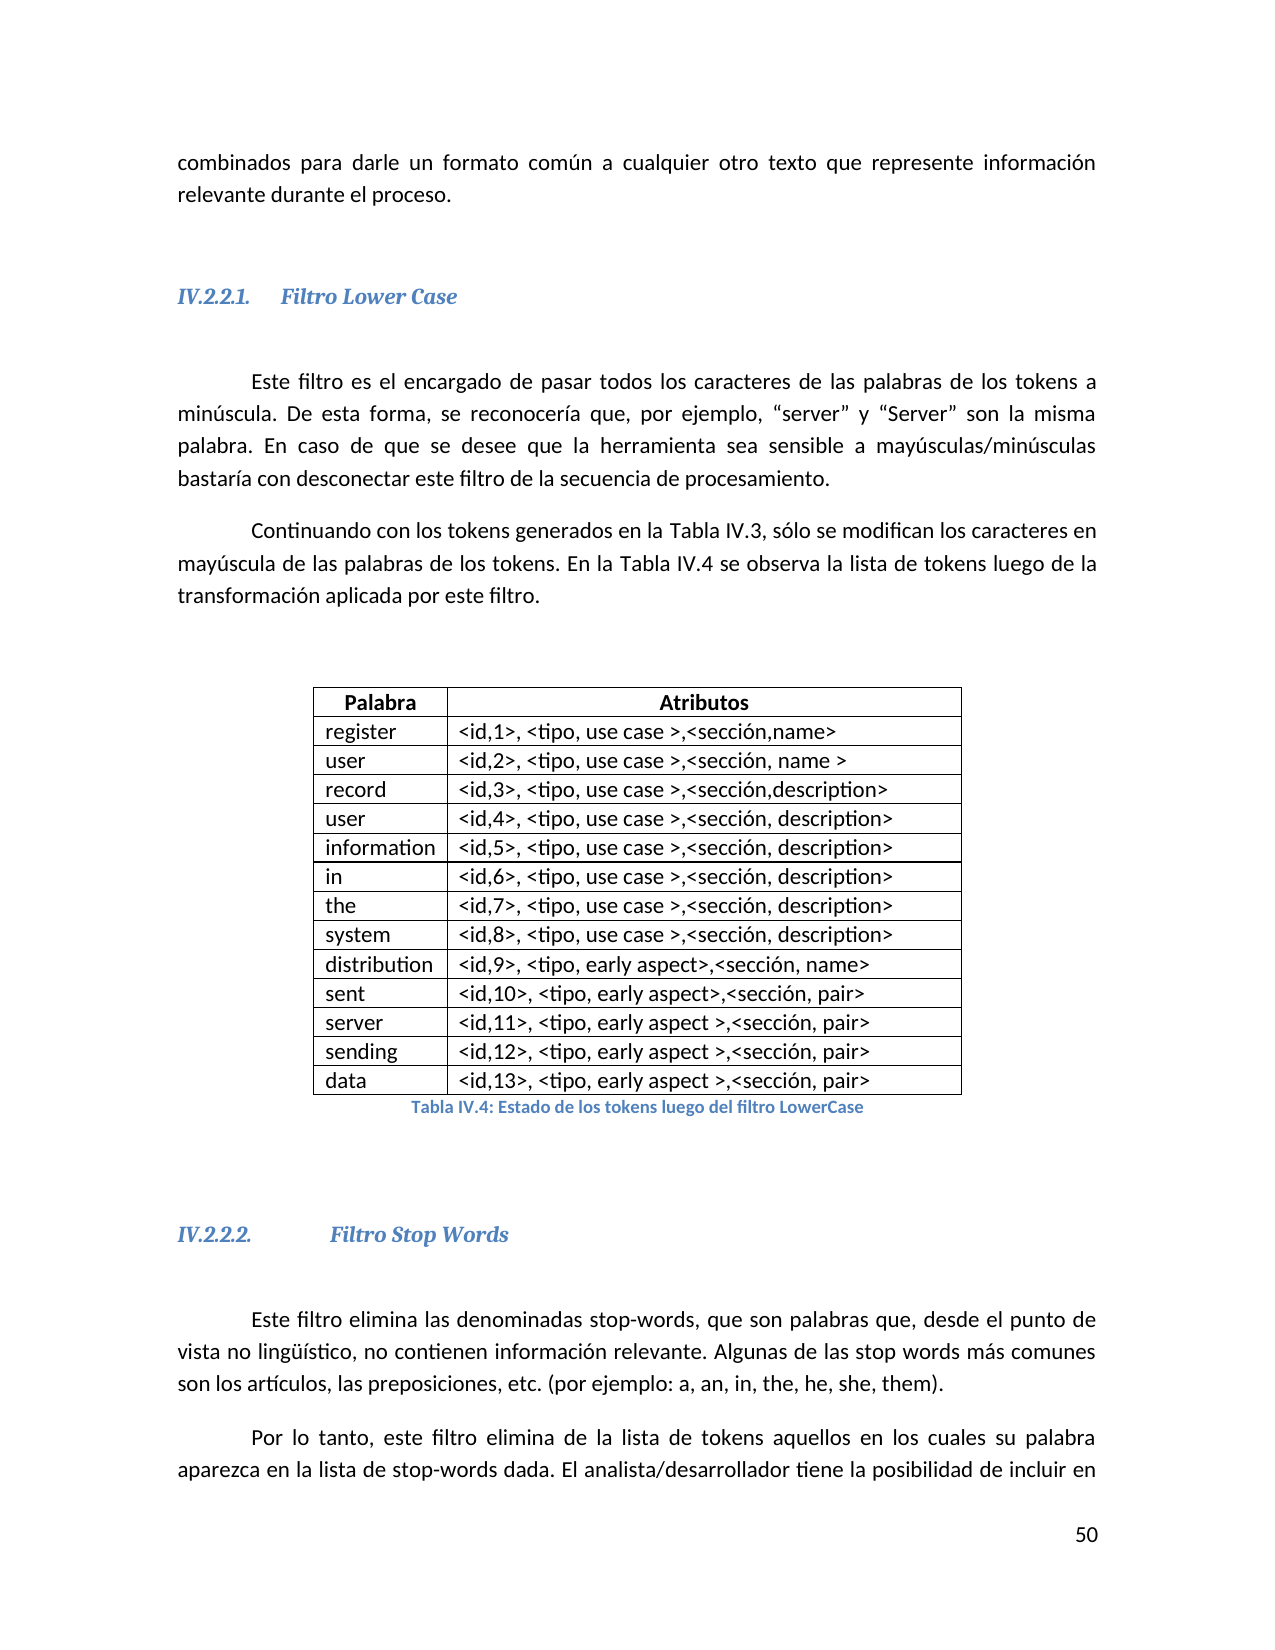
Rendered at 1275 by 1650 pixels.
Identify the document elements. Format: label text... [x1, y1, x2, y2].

table_header Atributos [448, 688, 961, 716]
table_cell <id,13>, <tipo, early aspect >,<sección, pair> [448, 1066, 961, 1094]
table_cell user [314, 804, 447, 832]
table_cell <id,1>, <tipo, use case >,<sección,name> [448, 717, 961, 745]
table_cell <id,12>, <tipo, early aspect >,<sección, pair> [448, 1037, 961, 1065]
table_cell user [314, 746, 447, 774]
table_cell <id,2>, <tipo, use case >,<sección, name > [448, 746, 961, 774]
subtitle Filtro Lower Case [177, 284, 1098, 310]
table_cell <id,6>, <tipo, use case >,<sección, description> [448, 863, 961, 891]
table_cell record [314, 775, 447, 803]
table_cell distribution [314, 950, 447, 978]
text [177, 148, 1098, 208]
text Este filtro es el encargado de pasar todos los caracteres de las palabras de los tokens a minúscula. De esta forma, se reconocería que, por ejemplo, “server” y “Server” son la misma palabra. En caso de que se desee que la herramienta sea sensible a mayúsculas/minúsculas bastaría con desconectar este filtro de la secuencia de procesamiento. [177, 367, 1098, 492]
table_cell sending [314, 1037, 447, 1065]
table_cell <id,10>, <tipo, early aspect>,<sección, pair> [448, 979, 961, 1007]
table_cell <id,7>, <tipo, use case >,<sección, description> [448, 892, 961, 919]
subtitle Filtro Stop Words [177, 1222, 1098, 1248]
table_cell system [314, 921, 447, 949]
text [177, 1423, 1098, 1483]
table_header Palabra [314, 688, 447, 716]
table_cell <id,8>, <tipo, use case >,<sección, description> [448, 921, 961, 949]
text Este filtro elimina las denominadas stop-words, que son palabras que, desde el punto de vista no lingüístico, no contienen información relevante. Algunas de las stop words más comunes son los artículos, las preposiciones, etc. (por ejemplo: a, an, in, the, he, she, them). [177, 1305, 1098, 1398]
table_cell in [314, 863, 447, 891]
table_cell the [314, 892, 447, 919]
table_cell <id,4>, <tipo, use case >,<sección, description> [448, 804, 961, 832]
table_cell information [314, 834, 447, 861]
table_cell sent [314, 979, 447, 1007]
table_cell data [314, 1066, 447, 1094]
table_cell <id,9>, <tipo, early aspect>,<sección, name> [448, 950, 961, 978]
table_cell <id,11>, <tipo, early aspect >,<sección, pair> [448, 1008, 961, 1036]
table_cell <id,5>, <tipo, use case >,<sección, description> [448, 834, 961, 861]
table_cell server [314, 1008, 447, 1036]
table_cell register [314, 717, 447, 745]
text Continuando con los tokens generados en la Tabla IV-3, sólo se modifican los caracteres en mayúscula de las palabras de los tokens. En la Tabla IV.4 se observa la lista de tokens luego de la transformación aplicada por este filtro. [177, 517, 1098, 609]
table_cell <id,3>, <tipo, use case >,<sección,description> [448, 775, 961, 803]
